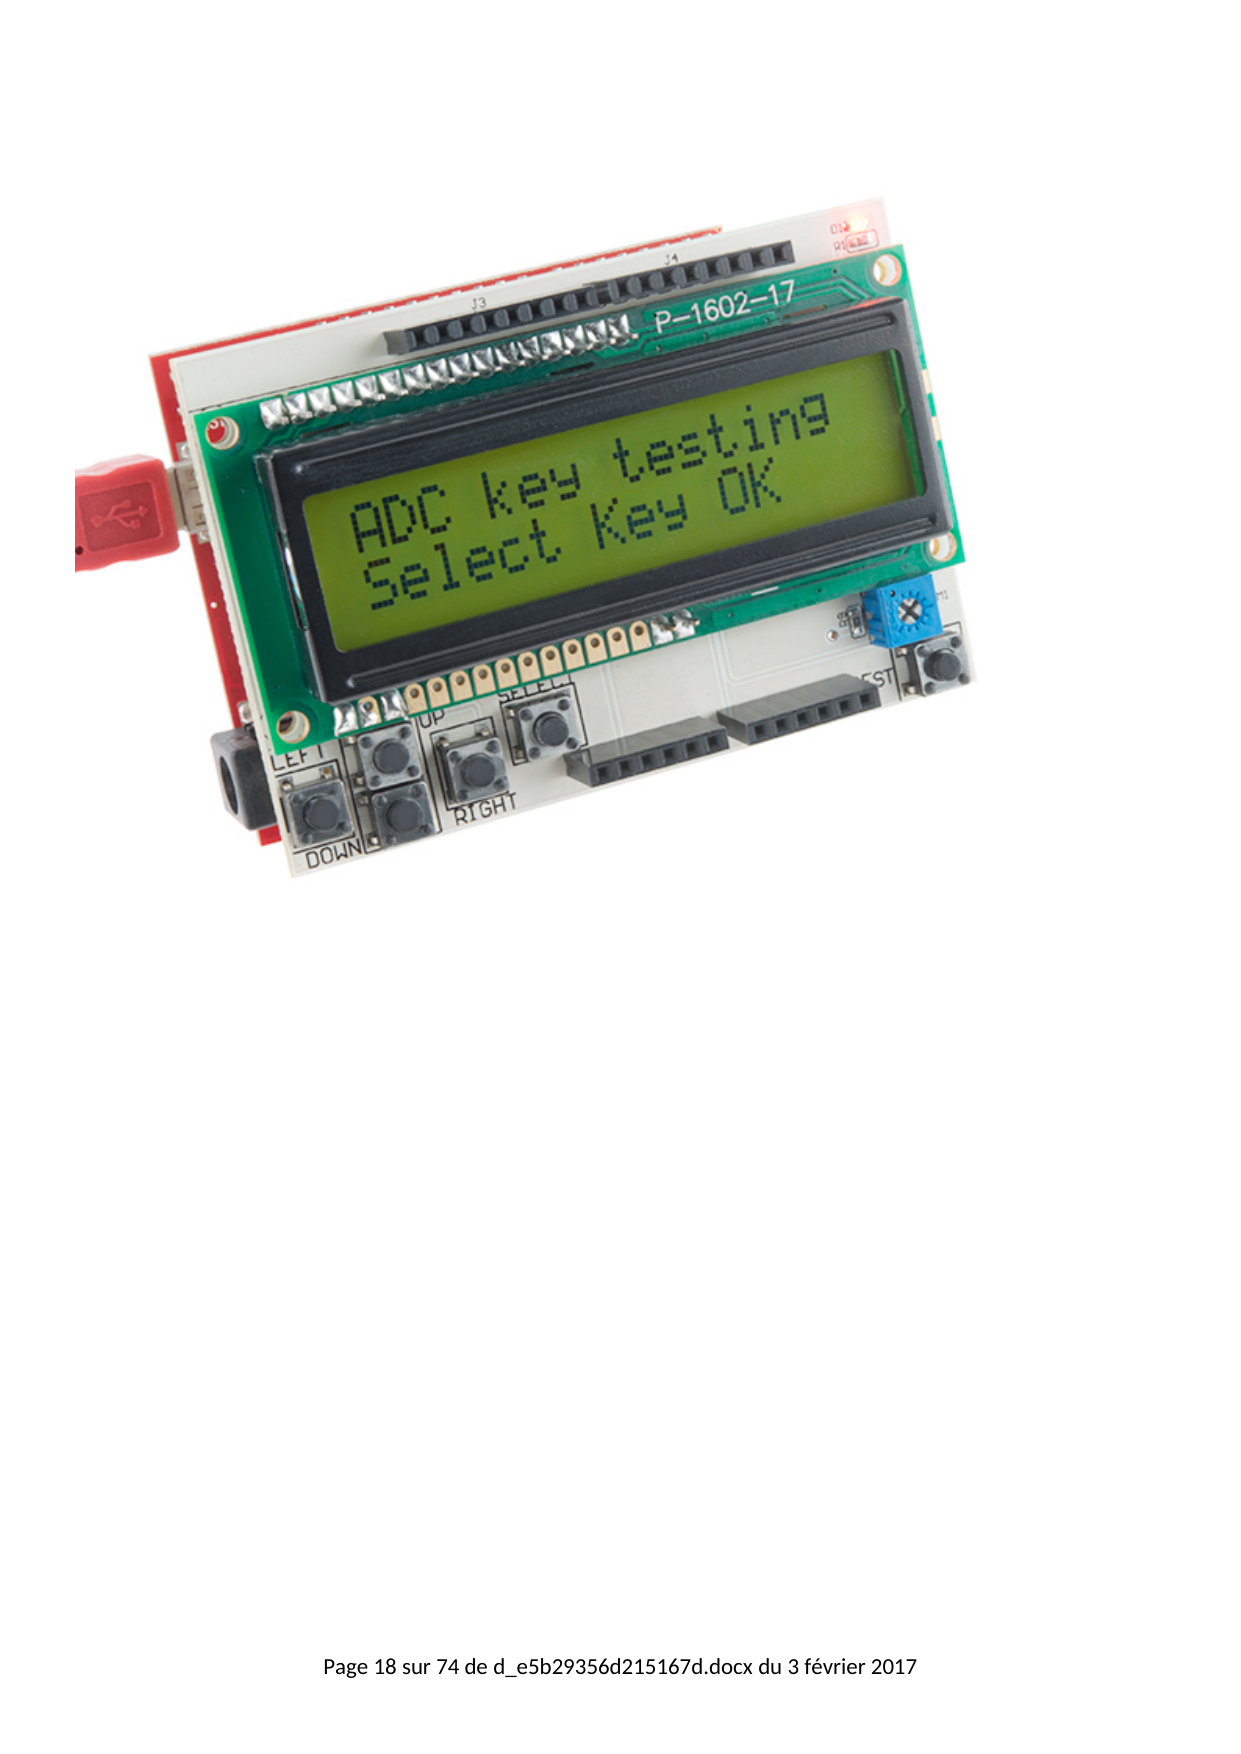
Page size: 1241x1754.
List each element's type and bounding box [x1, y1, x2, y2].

picture [75, 75, 1013, 1013]
